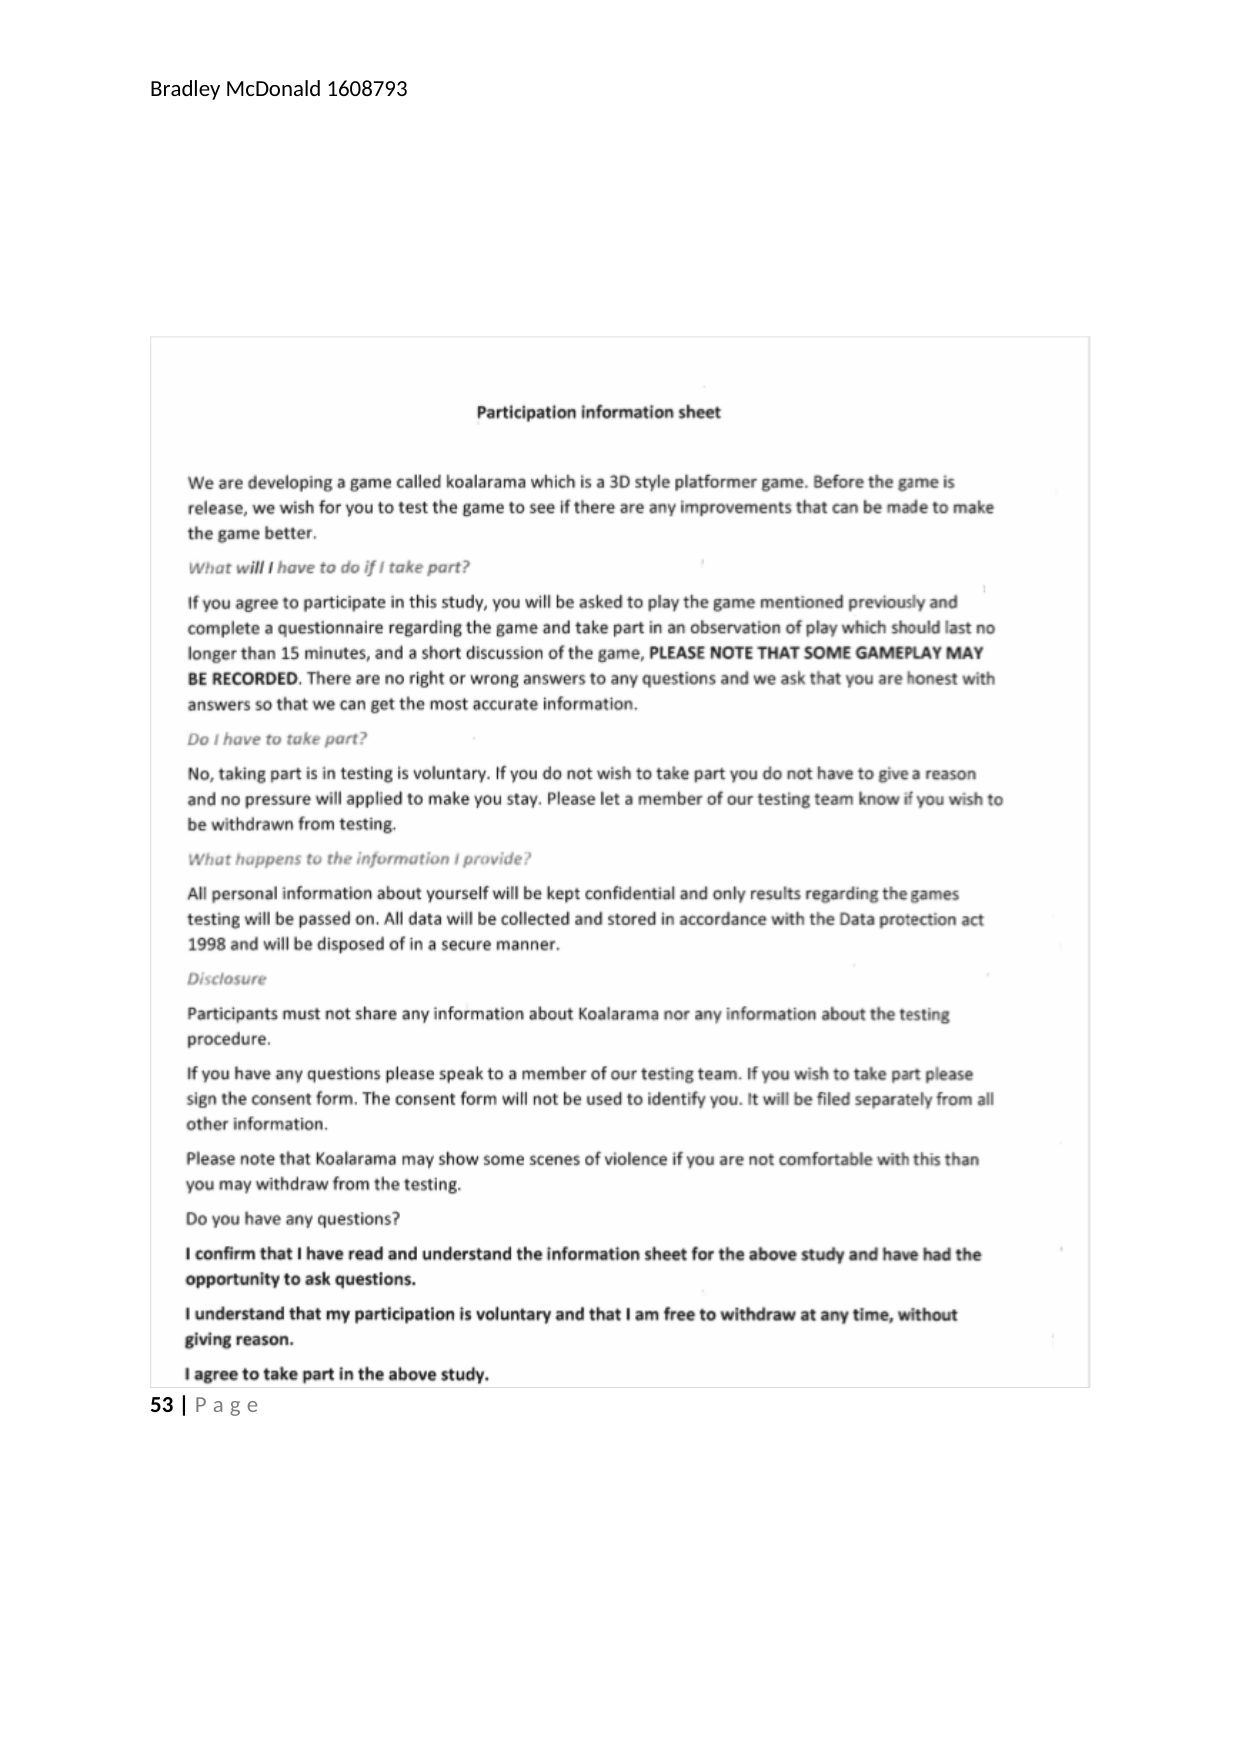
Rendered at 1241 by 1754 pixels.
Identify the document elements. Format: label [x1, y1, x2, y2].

picture [150, 336, 1091, 1387]
